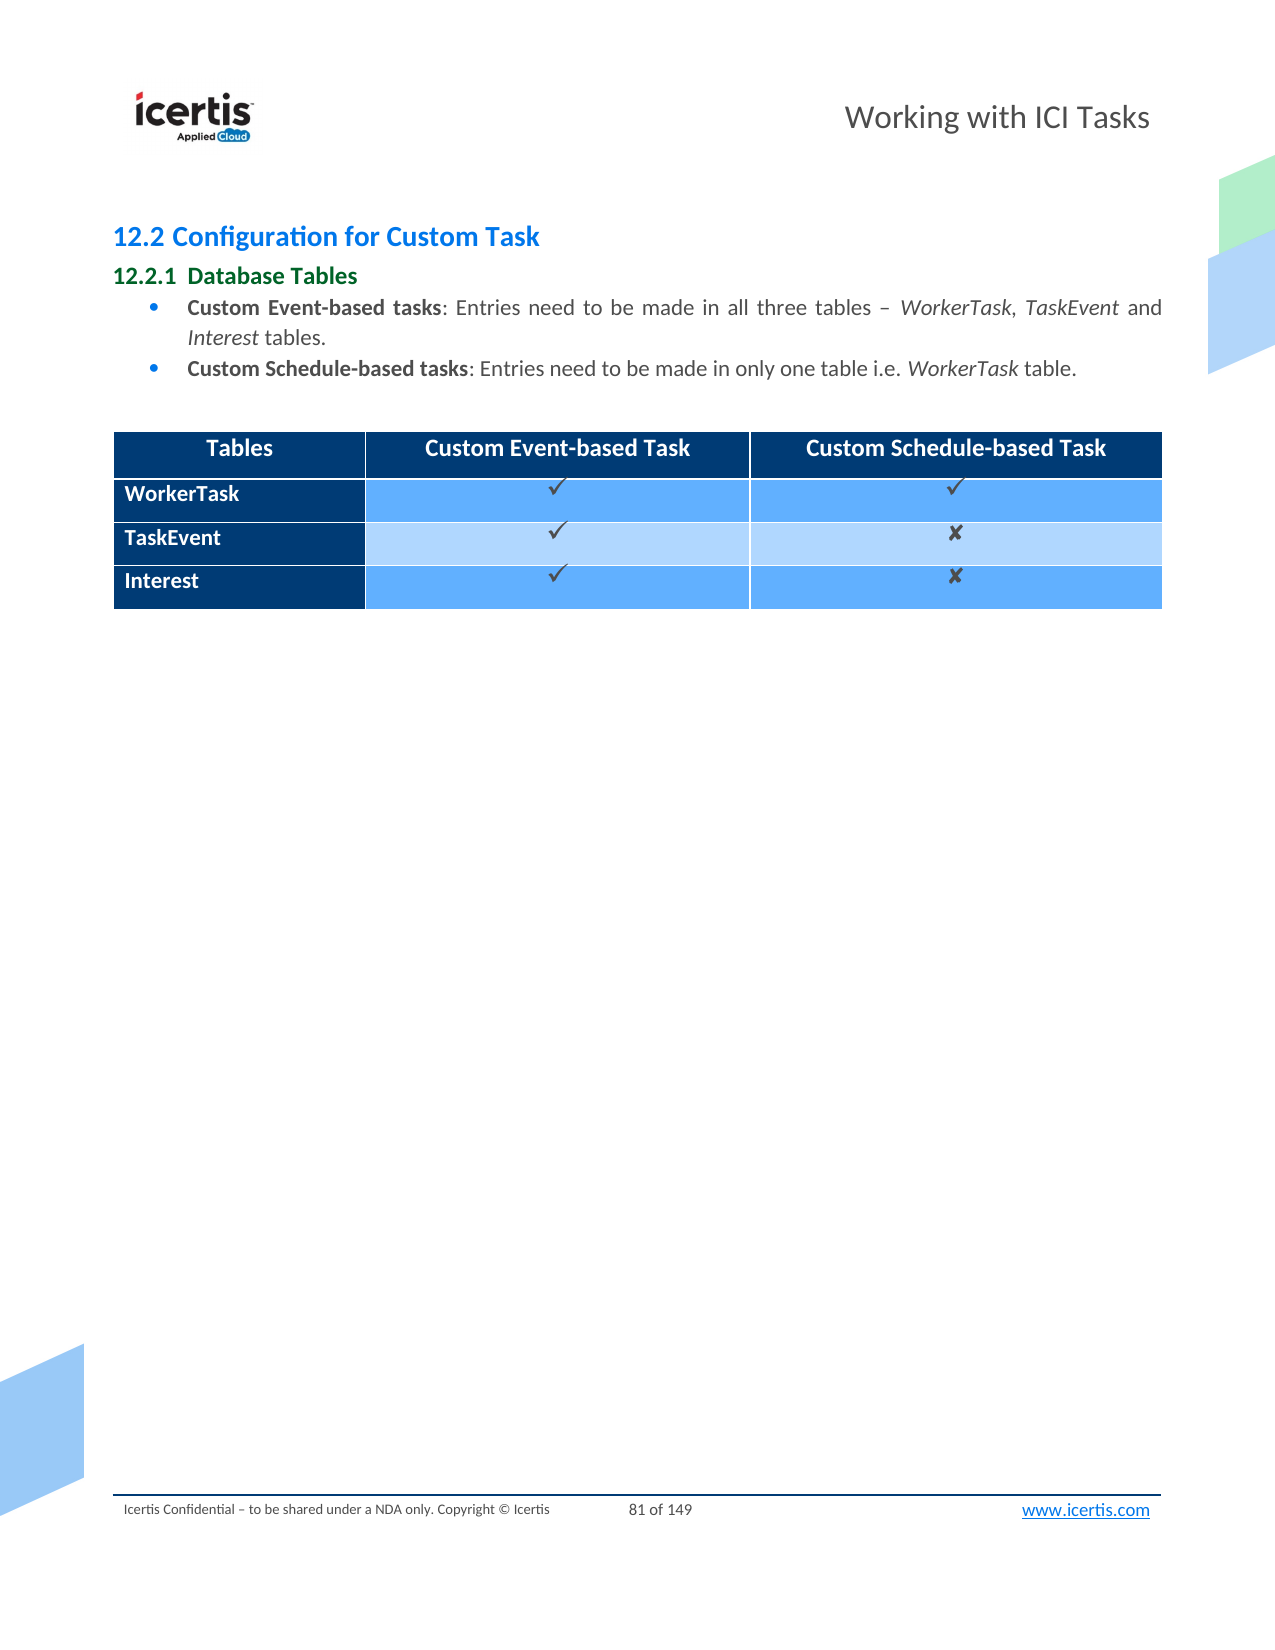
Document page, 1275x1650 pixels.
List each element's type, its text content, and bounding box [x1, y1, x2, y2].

table_cell [366, 566, 749, 609]
picture [0, 33, 1275, 1650]
table_cell [751, 566, 1162, 609]
table_header Custom Event-based Task [366, 432, 749, 478]
subtitle Configuration for Custom Task [112, 218, 1162, 253]
table_cell WorkerTask [114, 480, 365, 522]
table_cell [366, 480, 749, 522]
list Custom Event-based tasks: Entries need to be made in all three tables – WorkerTask, TaskEvent and Interest tables. [150, 293, 1162, 351]
table_cell [751, 480, 1162, 522]
table_cell Interest [114, 566, 365, 609]
table_cell TaskEvent [114, 523, 365, 565]
table_cell [751, 523, 1162, 565]
subtitle Database Tables [112, 260, 1162, 291]
table_header Tables [114, 432, 365, 478]
table_cell [366, 523, 749, 565]
table_header Custom Schedule-based Task [751, 432, 1162, 478]
list Custom Schedule-based tasks: Entries need to be made in only one table i.e. WorkerTask table. [150, 354, 1162, 382]
